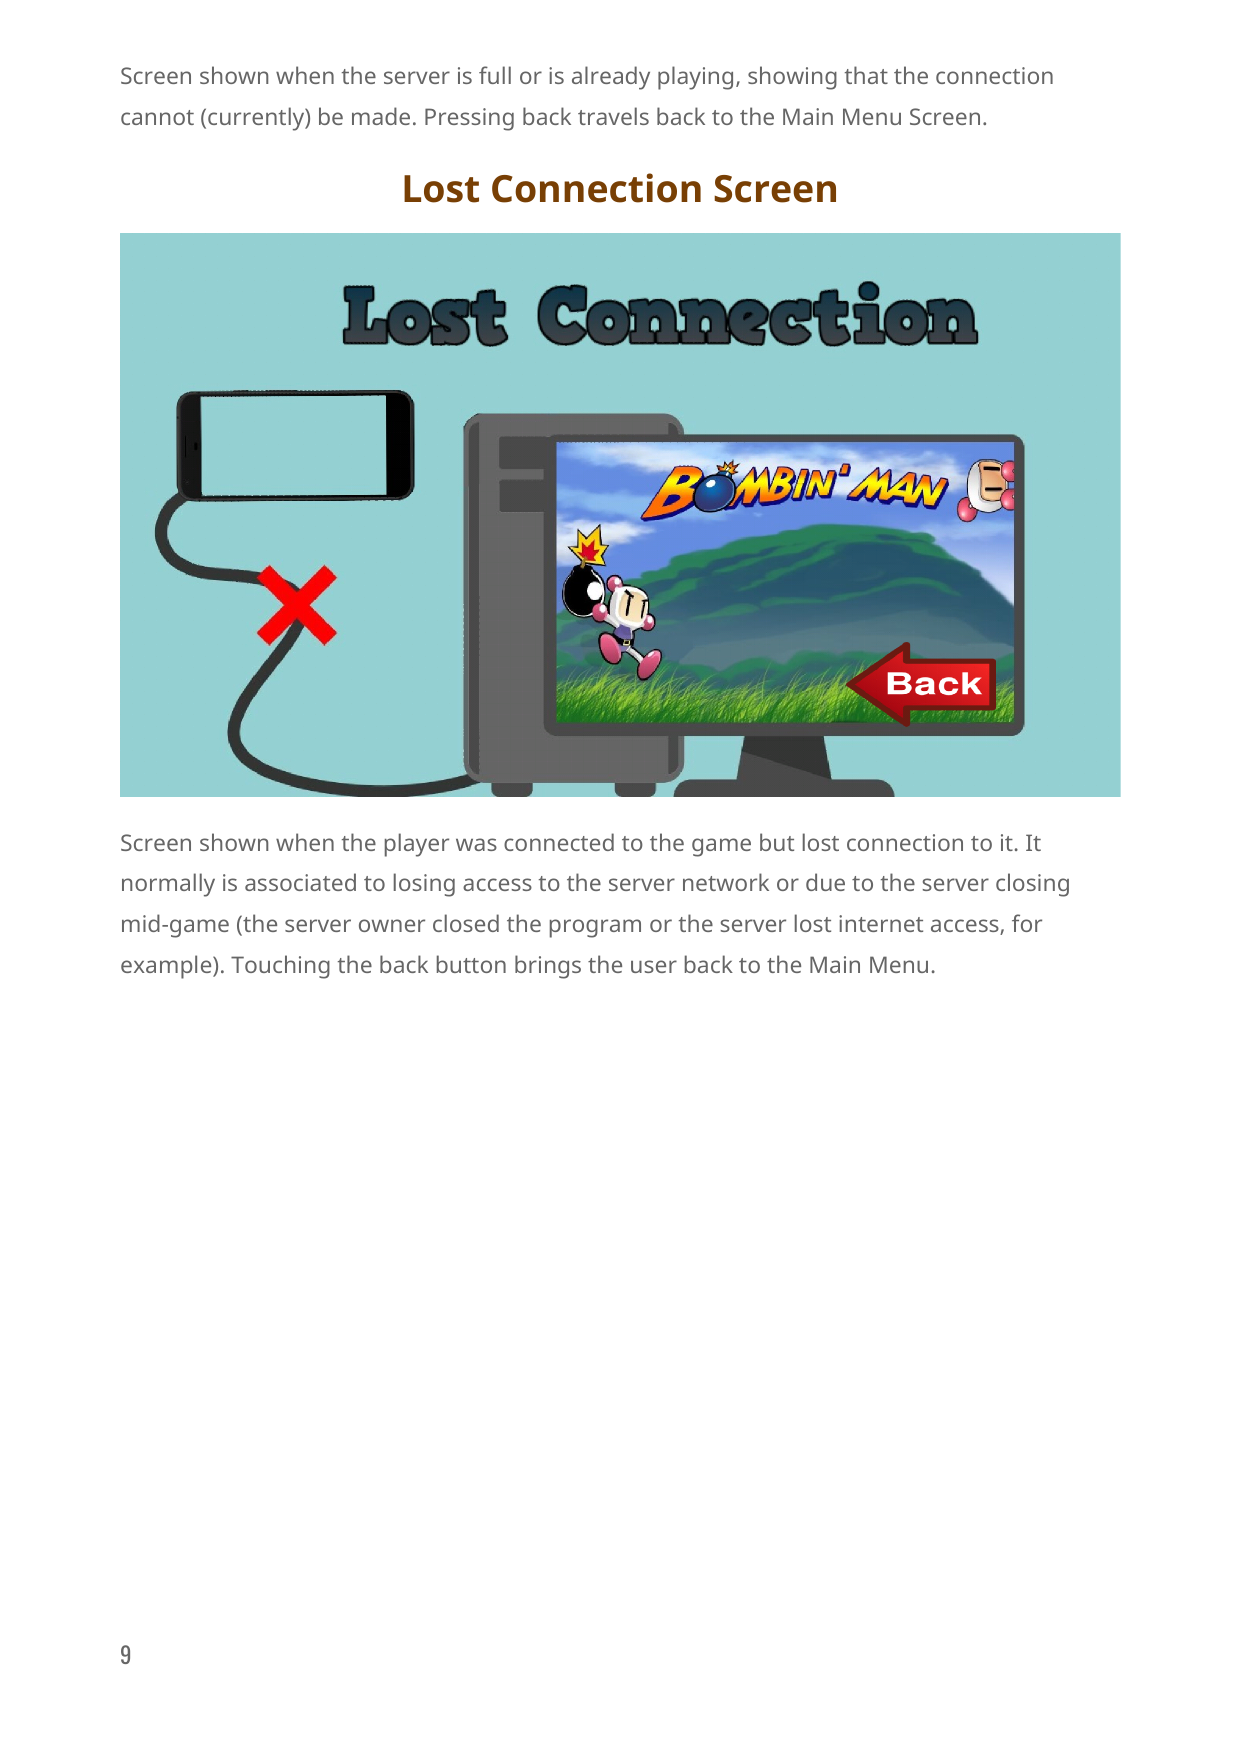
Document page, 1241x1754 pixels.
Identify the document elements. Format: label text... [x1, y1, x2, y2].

text Screen shown when the server is full or is already playing, showing that the connection cannot (currently) be made. Pressing back travels back to the Main Menu Screen. [120, 60, 1120, 132]
text Screen shown when the player was connected to the game but lost connection to it. It normally is associated to losing access to the server network or due to the server closing mid-game (the server owner closed the program or the server lost internet access, for example). Touching the back button brings the user back to the Main Menu. [120, 827, 1120, 980]
subtitle Lost Connection Screen [120, 162, 1120, 213]
picture [120, 233, 1121, 797]
